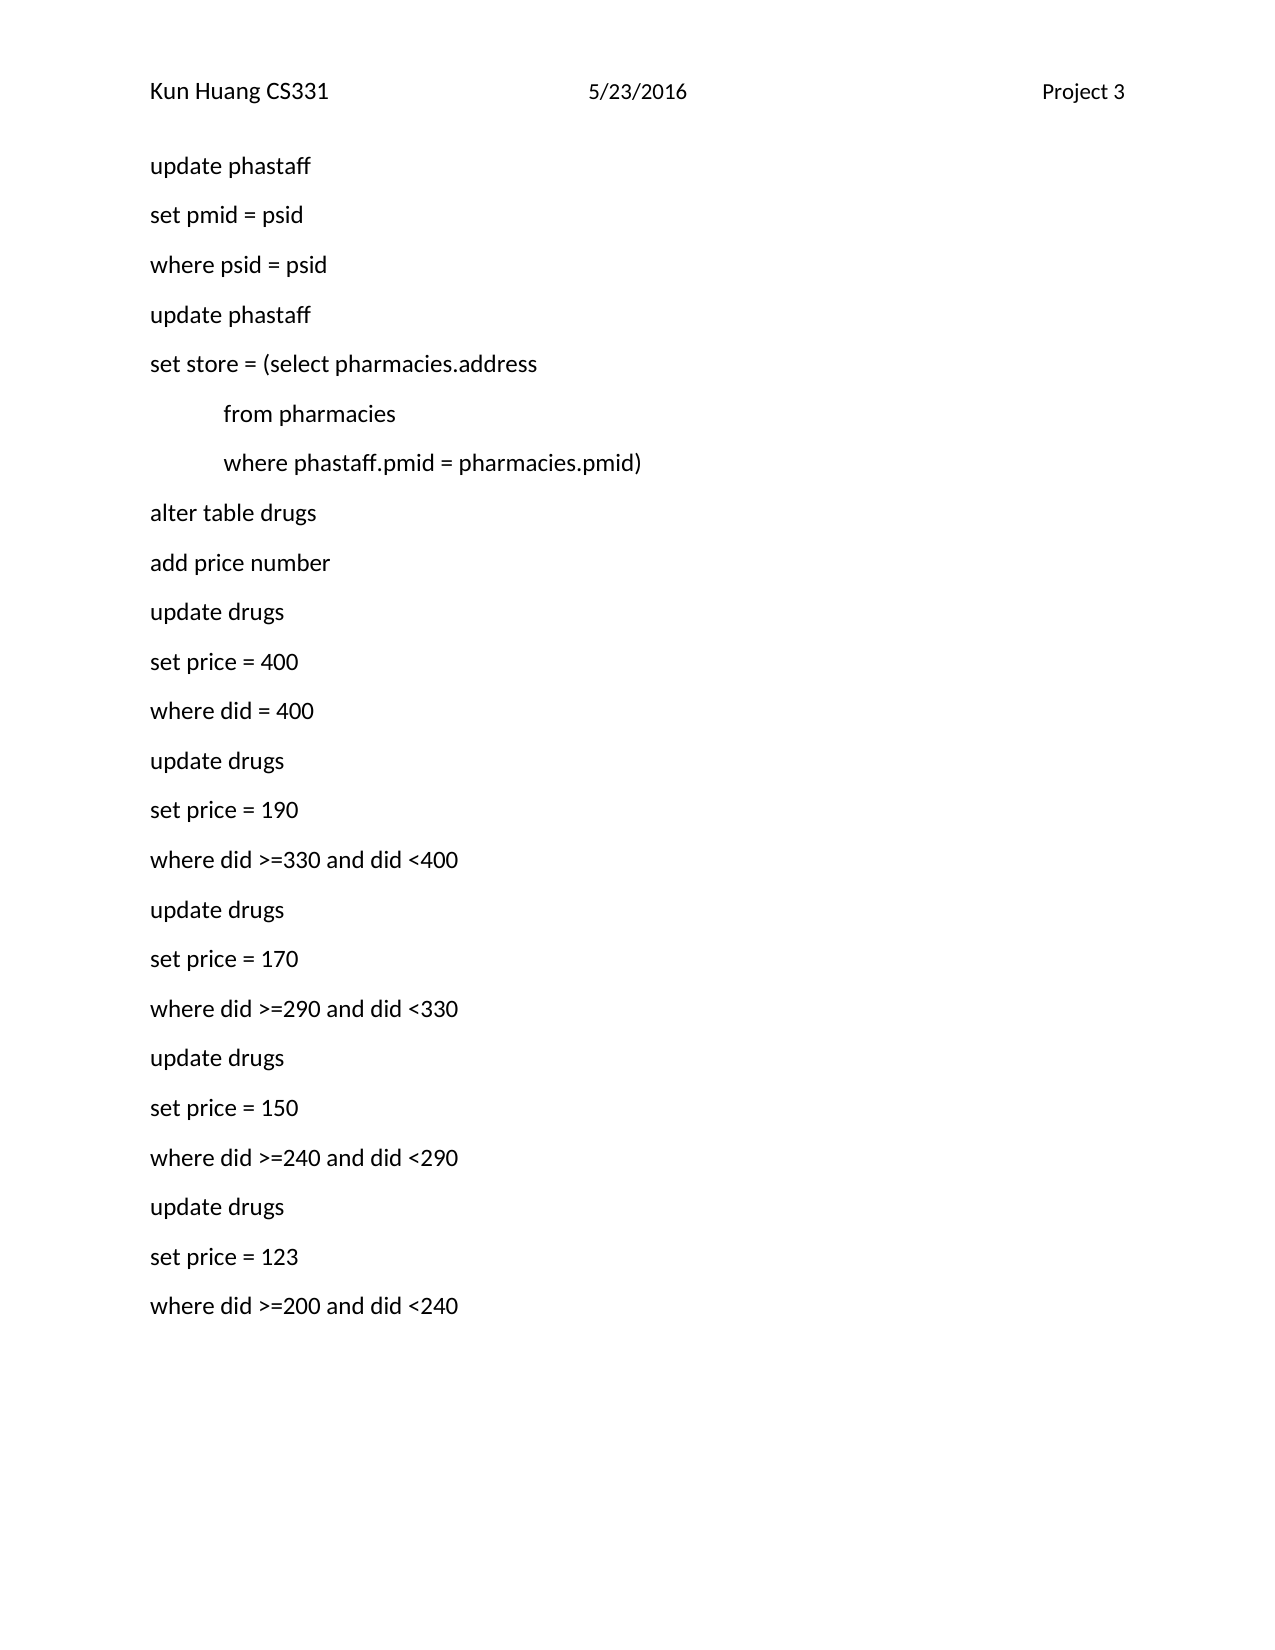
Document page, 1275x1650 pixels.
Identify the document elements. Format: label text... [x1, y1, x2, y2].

text set pmid = psid [150, 199, 1125, 230]
text set price = 150 [150, 1092, 1125, 1123]
text where did >=330 and did <400 [150, 844, 1125, 875]
text update phastaff [150, 299, 1125, 329]
text set price = 170 [150, 943, 1125, 974]
text update drugs [150, 596, 1125, 627]
text update drugs [150, 894, 1125, 924]
text update phastaff [150, 150, 1125, 181]
text set price = 400 [150, 646, 1125, 676]
text where did >=240 and did <290 [150, 1142, 1125, 1172]
text add price number [150, 547, 1125, 577]
text alter table drugs [150, 497, 1125, 528]
text update drugs [150, 1191, 1125, 1222]
text where did >=200 and did <240 [150, 1290, 1125, 1321]
text where phastaff.pmid = pharmacies.pmid) [150, 447, 1125, 478]
text from pharmacies [150, 398, 1125, 428]
text where did = 400 [150, 695, 1125, 726]
text update drugs [150, 1042, 1125, 1073]
text set store = (select pharmacies.address [150, 348, 1125, 379]
text where did >=290 and did <330 [150, 993, 1125, 1023]
text set price = 123 [150, 1241, 1125, 1271]
text update drugs [150, 745, 1125, 776]
text set price = 190 [150, 794, 1125, 825]
text where psid = psid [150, 249, 1125, 280]
